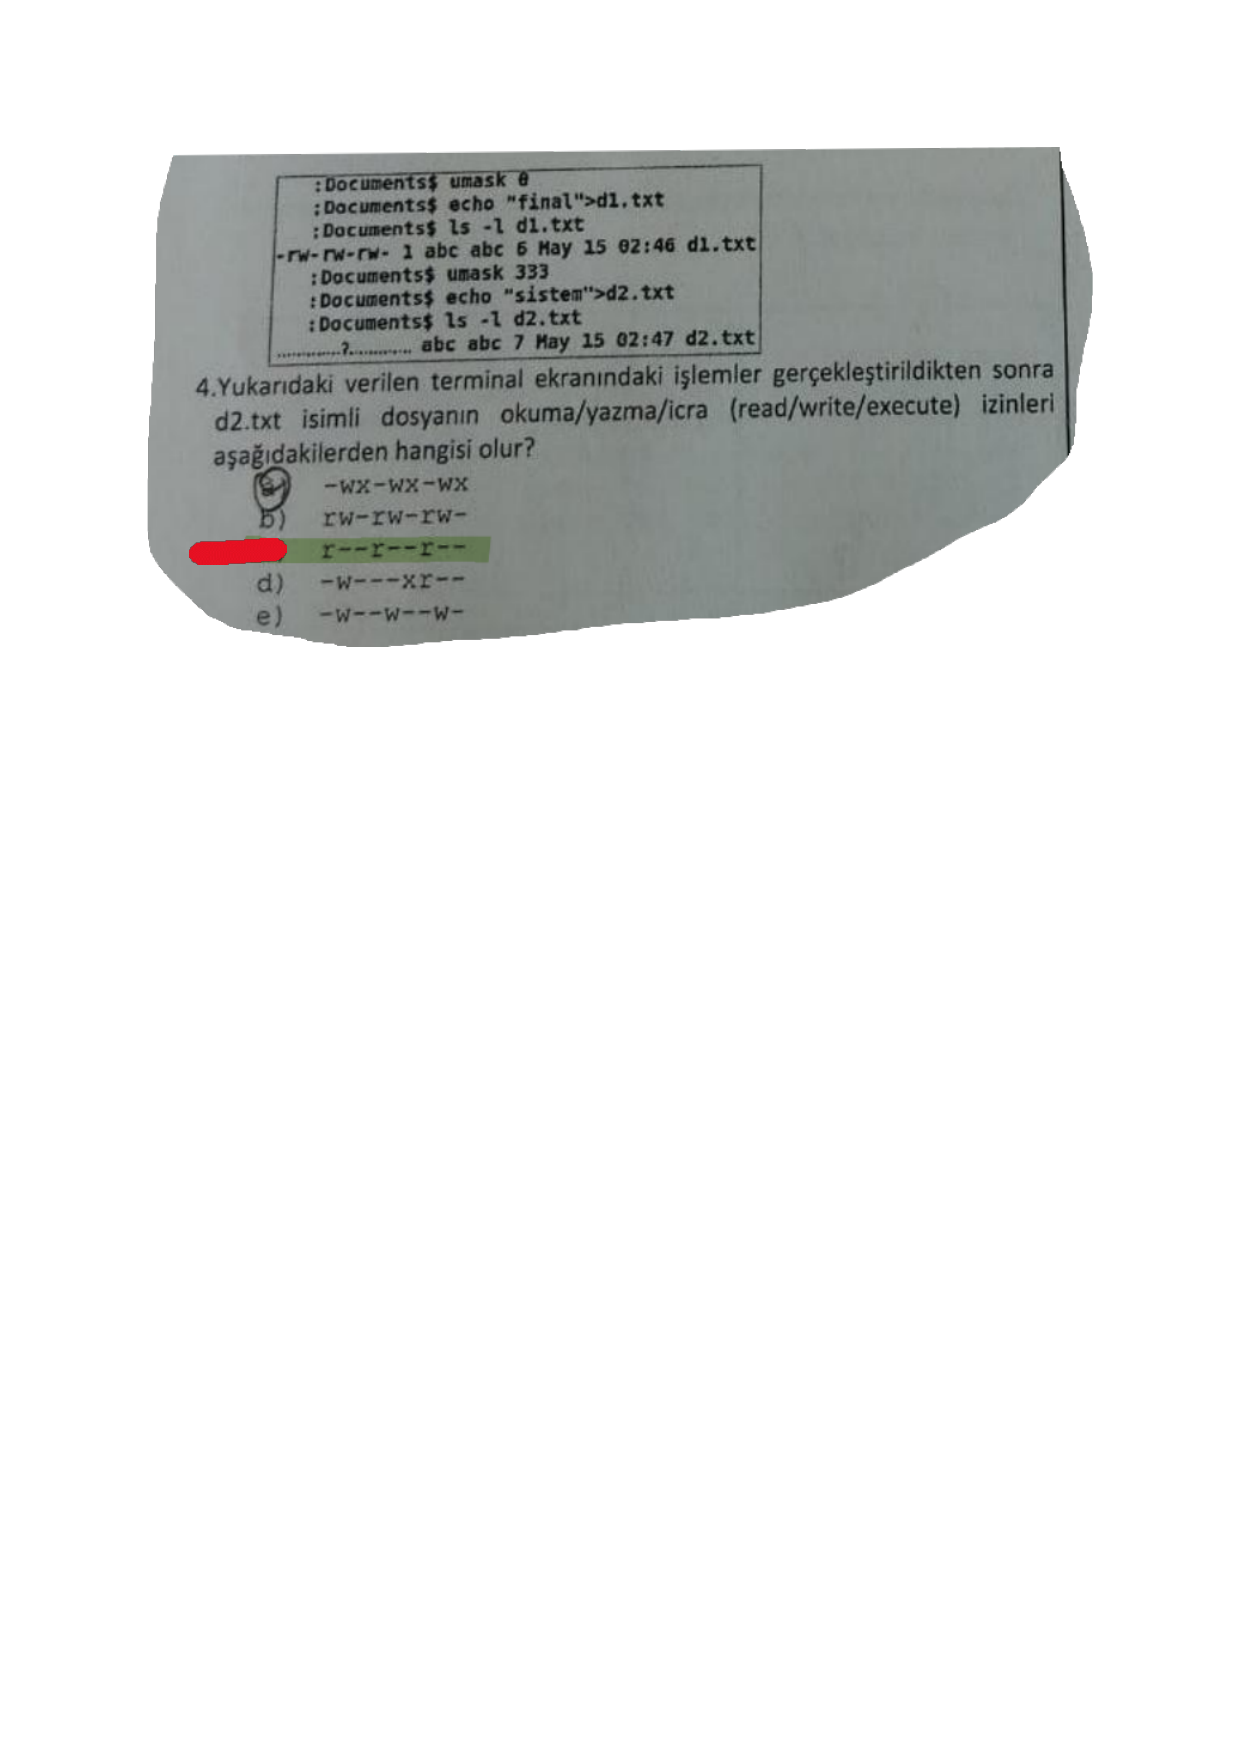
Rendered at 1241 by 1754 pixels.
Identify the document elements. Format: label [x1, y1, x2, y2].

picture [147, 147, 1093, 647]
